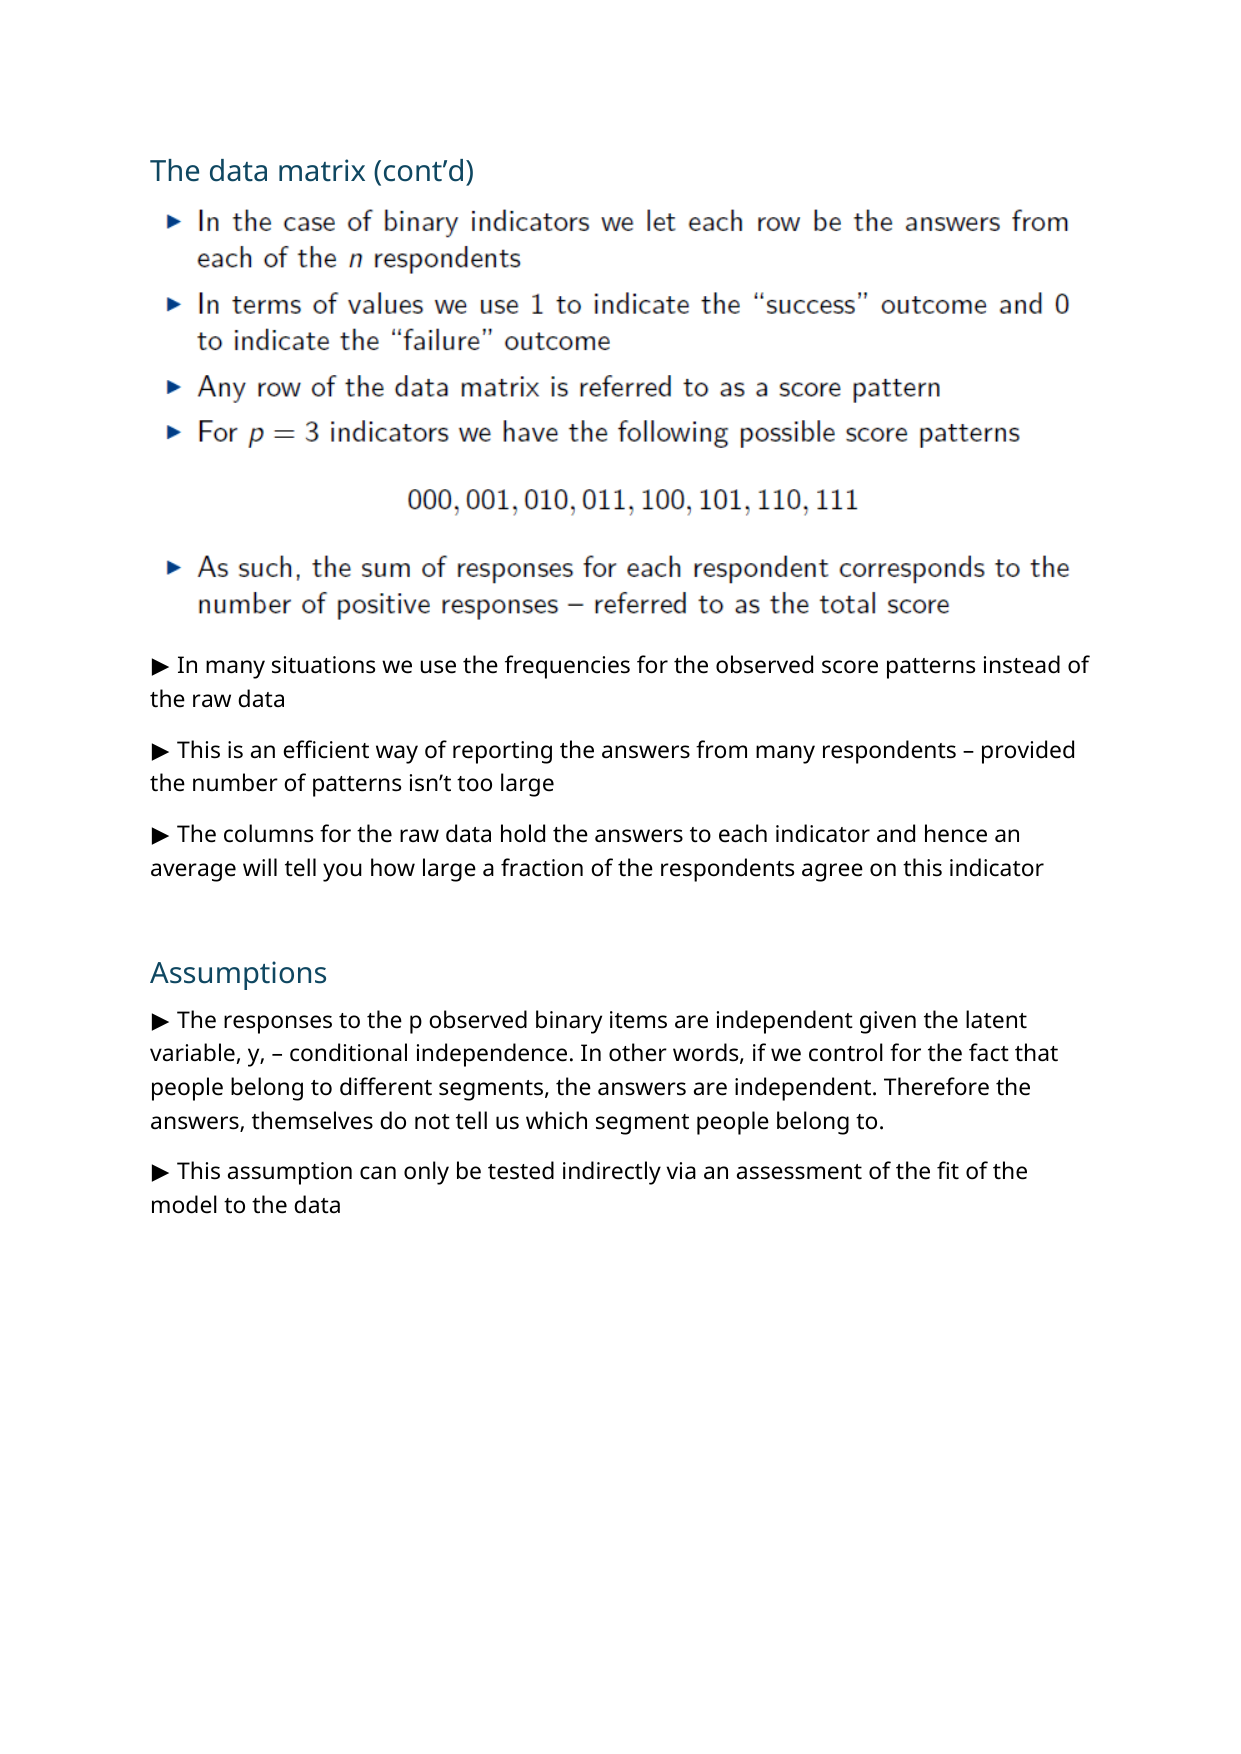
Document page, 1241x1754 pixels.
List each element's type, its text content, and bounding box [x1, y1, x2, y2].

text ▶ The columns for the raw data hold the answers to each indicator and hence an average will tell you how large a fraction of the respondents agree on this indicator [150, 818, 1090, 883]
text ▶ This is an efficient way of reporting the answers from many respondents – provided the number of patterns isn’t too large [150, 734, 1090, 799]
picture [150, 201, 1091, 631]
text ▶ In many situations we use the frequencies for the observed score patterns instead of the raw data [150, 649, 1090, 714]
text ▶ This assumption can only be tested indirectly via an assessment of the fit of the model to the data [150, 1155, 1090, 1220]
subtitle Assumptions [150, 952, 1090, 992]
subtitle The data matrix (cont’d) [150, 150, 1090, 190]
text ▶ The responses to the p observed binary items are independent given the latent variable, y, – conditional independence. In other words, if we control for the fact that people belong to different segments, the answers are independent. Therefore the answers, themselves do not tell us which segment people belong to. [150, 1003, 1090, 1136]
